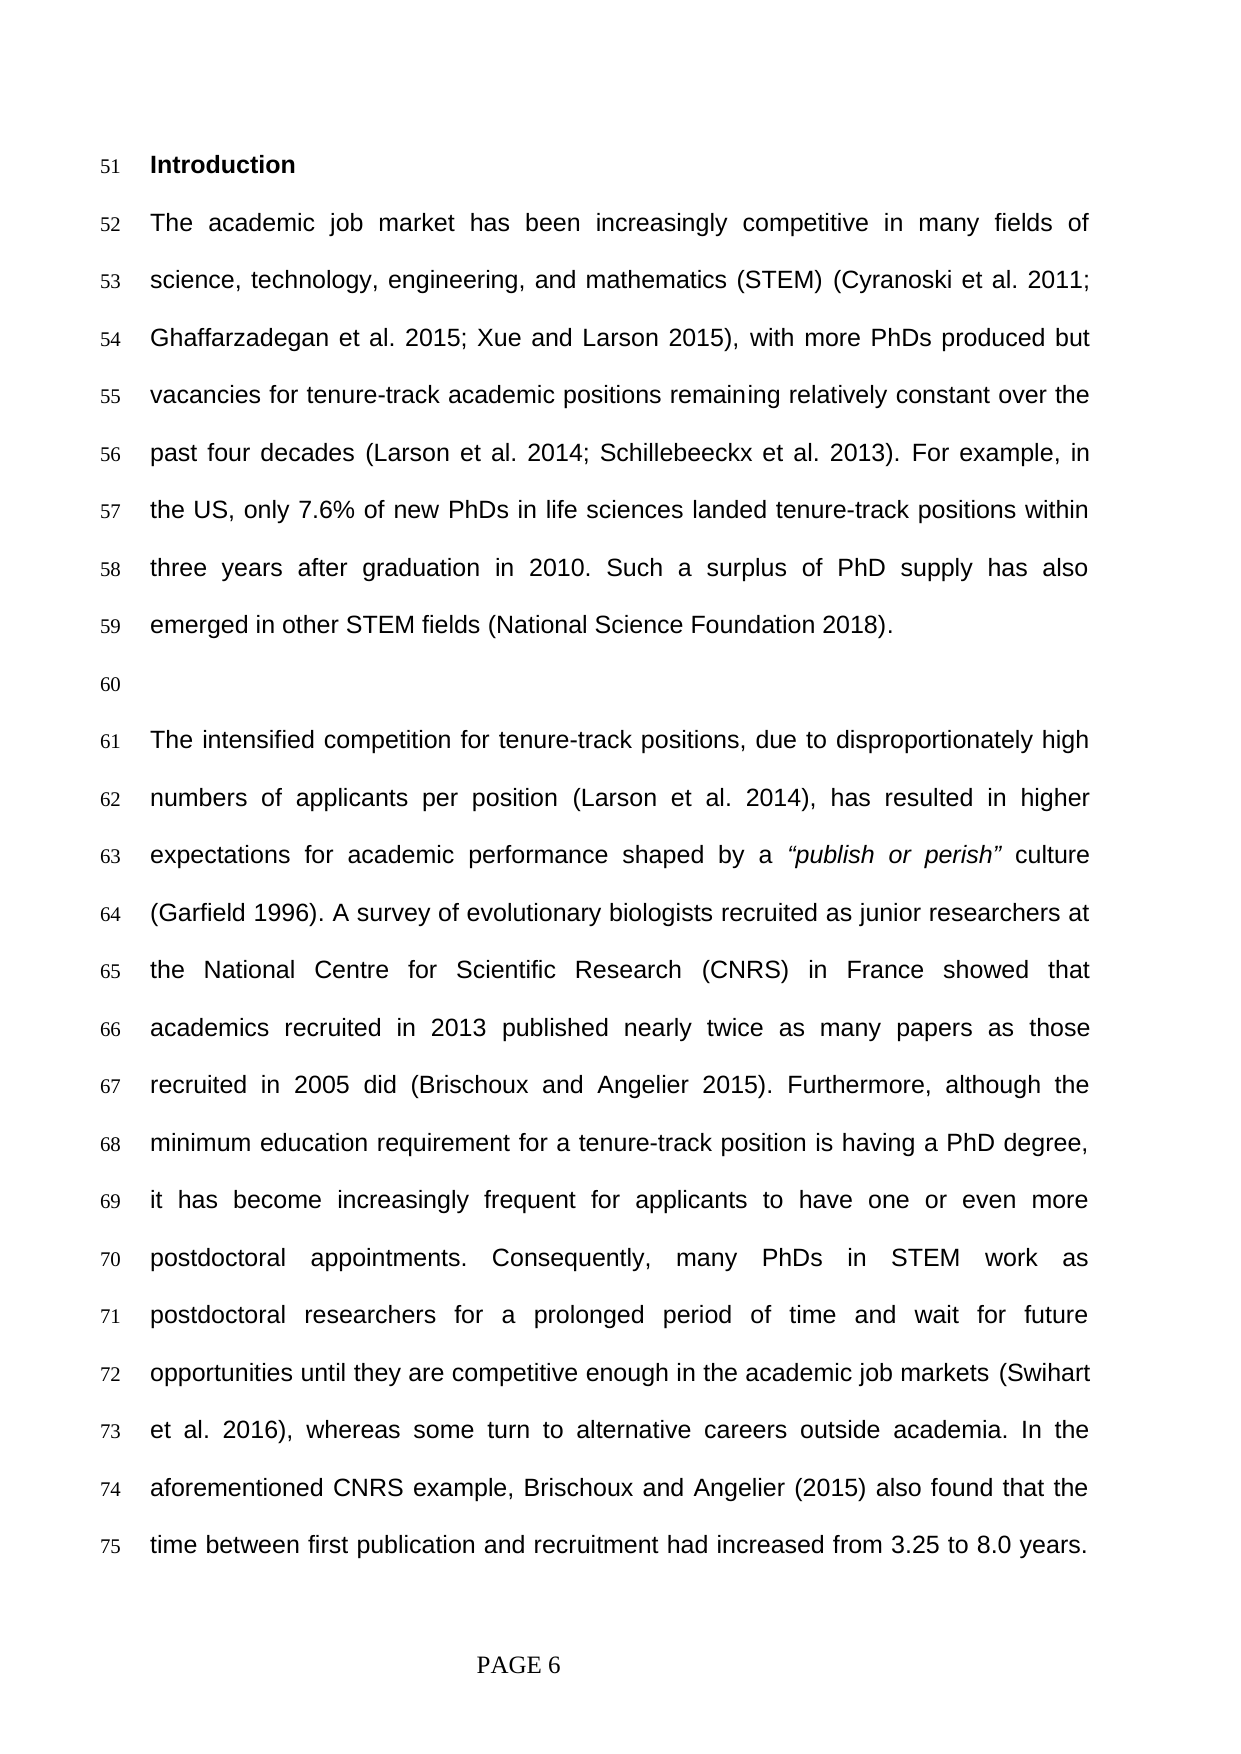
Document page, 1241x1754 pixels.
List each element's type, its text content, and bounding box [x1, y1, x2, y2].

text The academic job market has been increasingly competitive in many fields of science, technology, engineering, and mathematics (STEM) with more PhDs produced but vacancies for tenure-track academic positions remaining relatively constant over the past four decades For example, in the US, only 7.6% of new PhDs in life sciences landed tenure-track positions within three years after graduation in 2010. Such a surplus of PhD supply has also emerged in other STEM fields . [150, 207, 1090, 639]
text Introduction [150, 150, 1090, 179]
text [150, 725, 1090, 1559]
